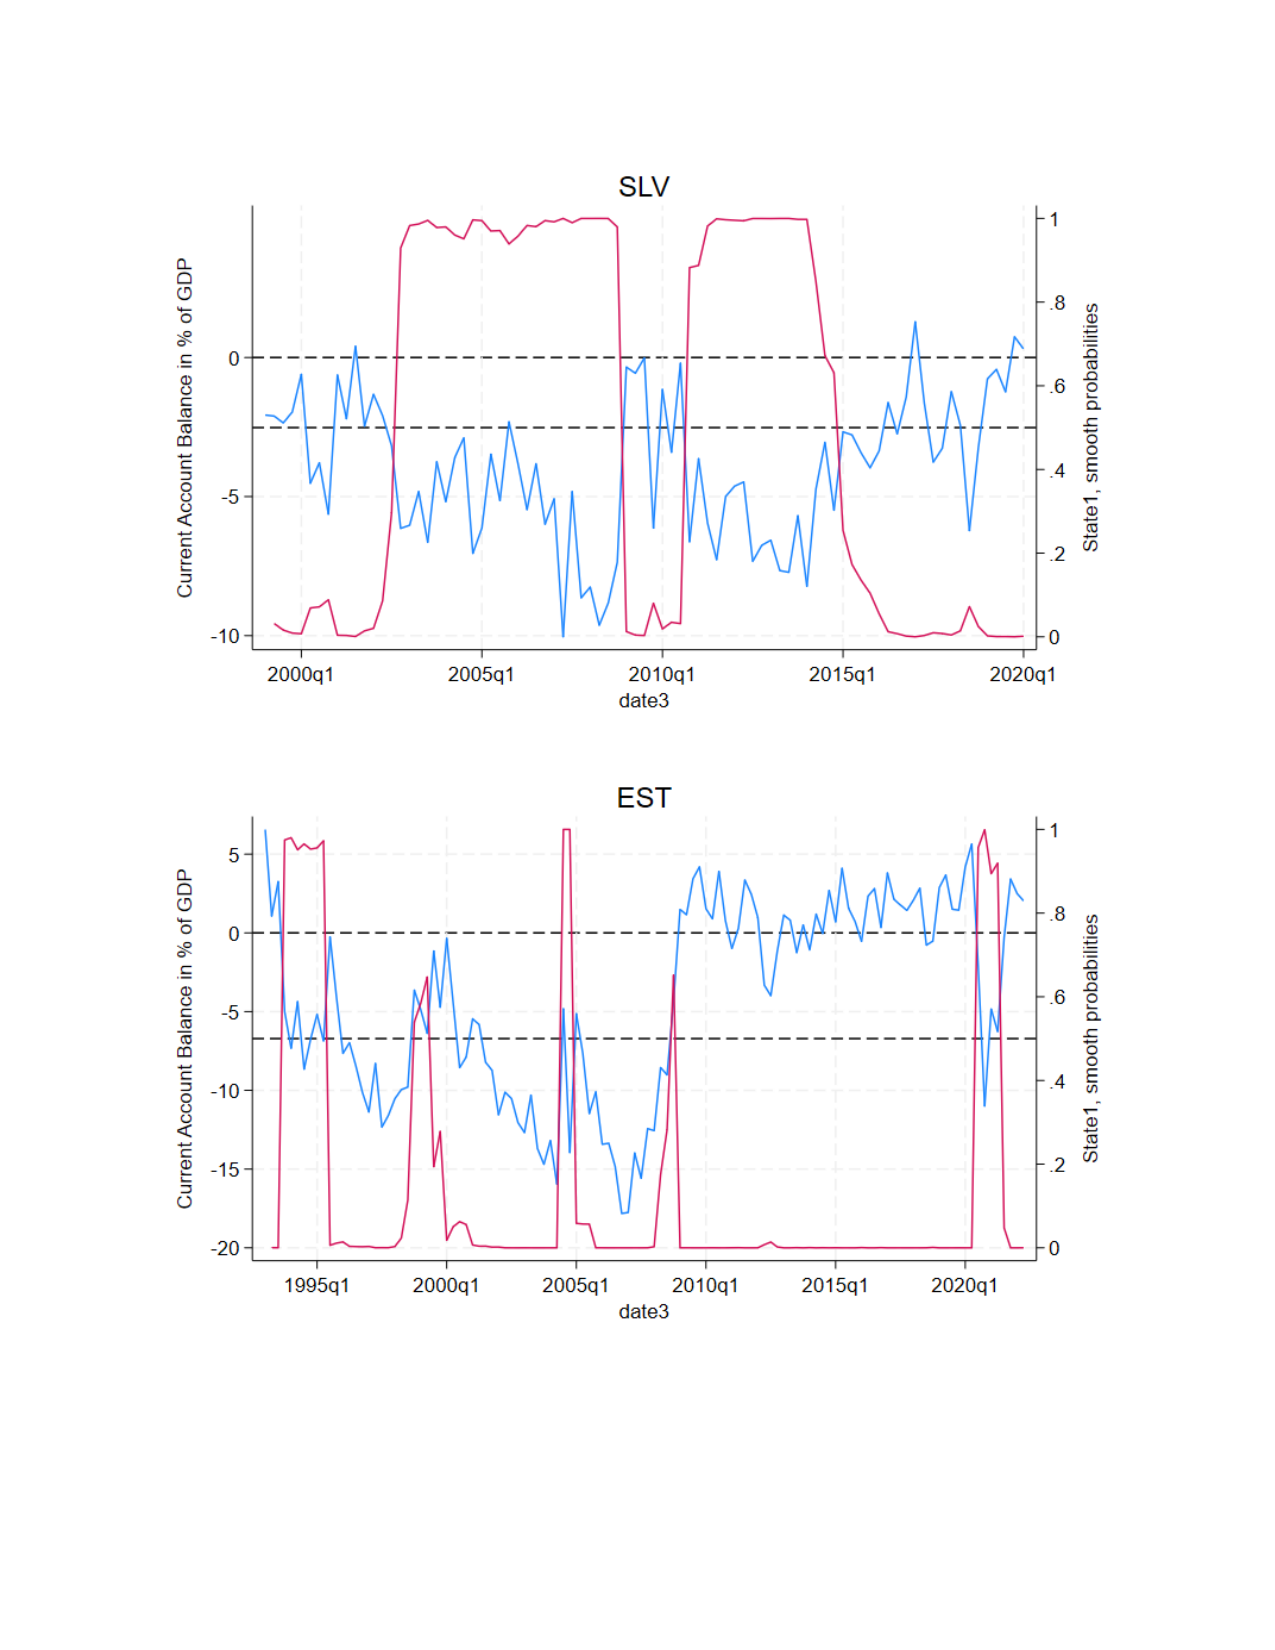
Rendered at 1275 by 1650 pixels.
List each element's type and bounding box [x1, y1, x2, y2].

picture [150, 761, 1125, 1347]
picture [150, 150, 1125, 736]
